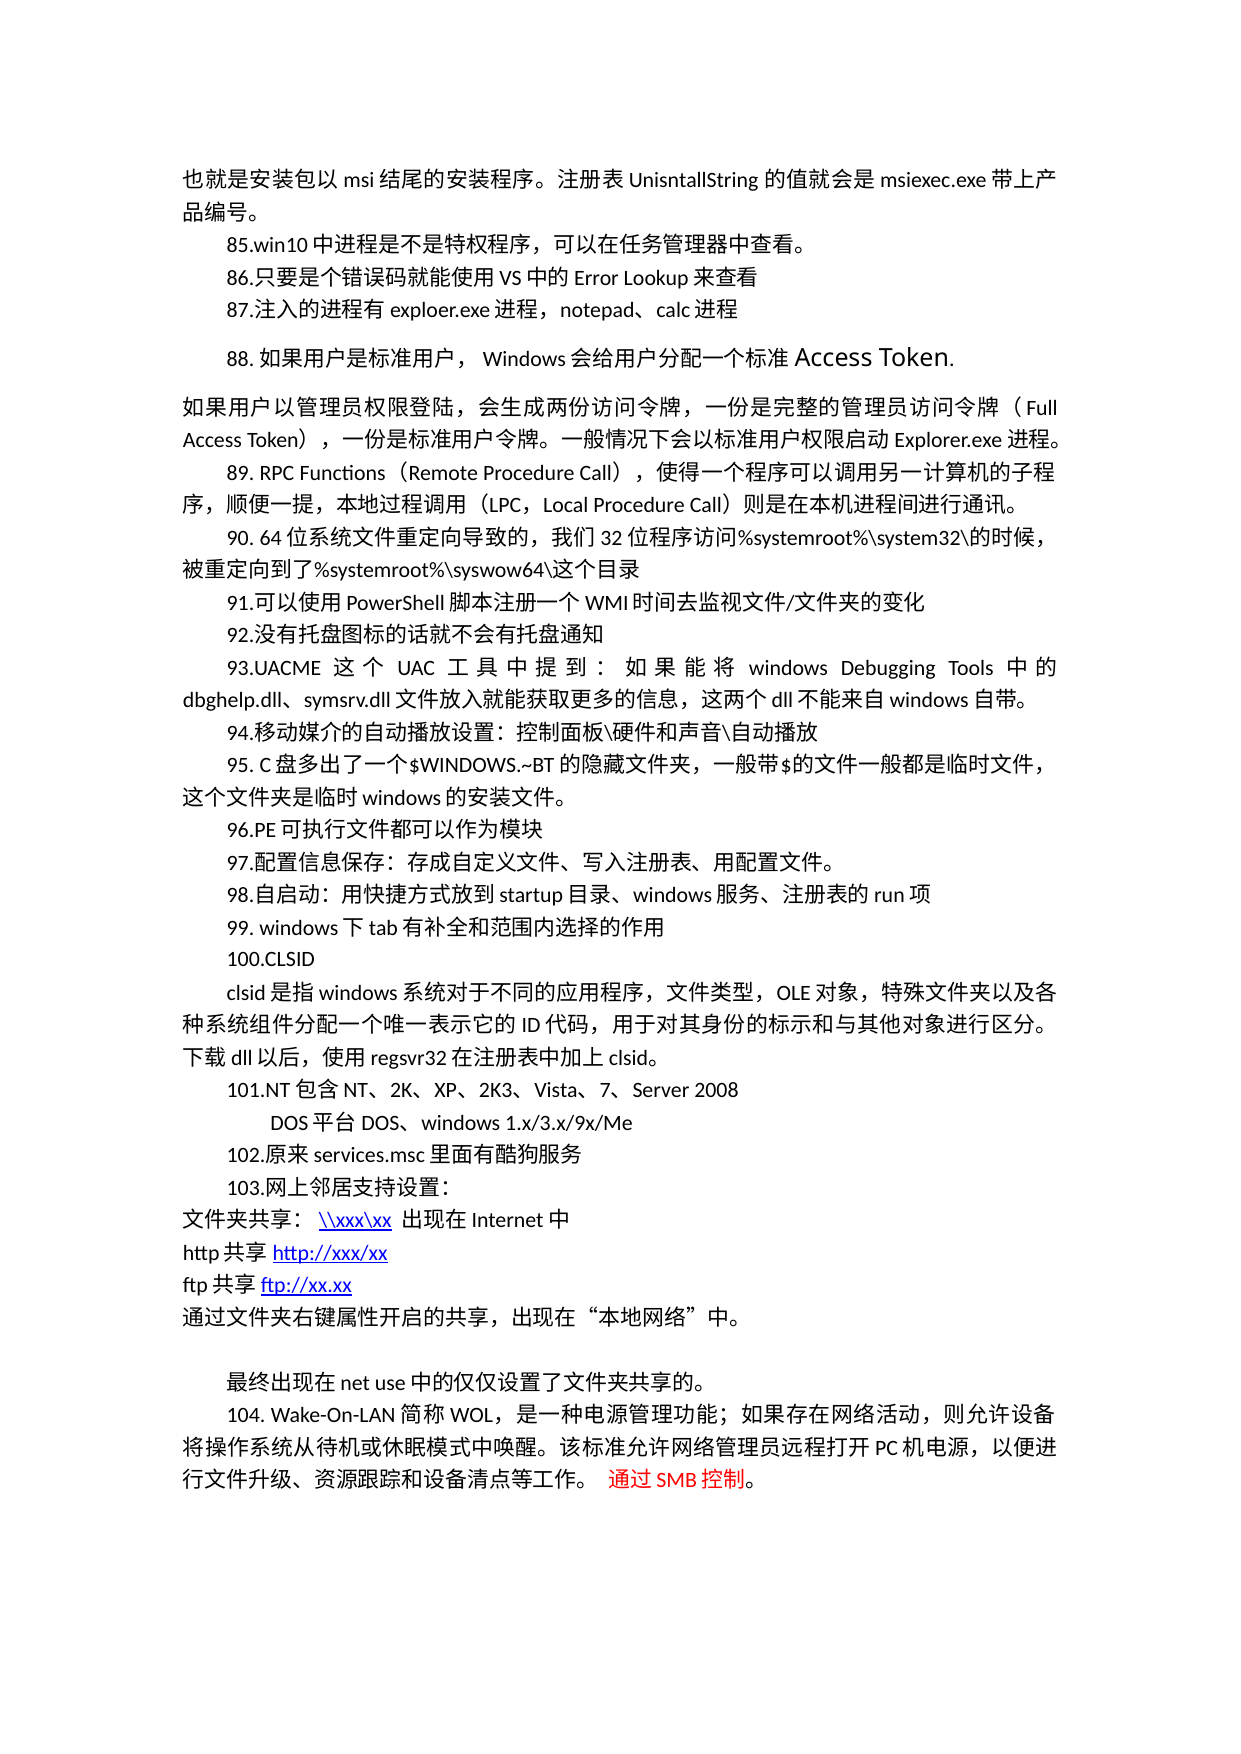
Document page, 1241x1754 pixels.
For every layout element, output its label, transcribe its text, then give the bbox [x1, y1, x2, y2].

text 文件夹共享： \\xxx\xx 出现在Internet中 [183, 1202, 1058, 1234]
text 最终出现在net use中的仅仅设置了文件夹共享的。 [183, 1364, 1058, 1397]
text 94.移动媒介的自动播放设置：控制面板\硬件和声音\自动播放 [183, 714, 1058, 747]
text 89. RPC Functions（Remote Procedure Call），使得一个程序可以调用另一计算机的子程序，顺便一提，本地过程调用（LPC，Local Procedure Call）则是在本机进程间进行通讯。 [183, 454, 1058, 519]
text 99. windows下tab有补全和范围内选择的作用 [183, 909, 1058, 942]
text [183, 162, 1058, 227]
text 96.PE可执行文件都可以作为模块 [183, 812, 1058, 844]
text 88. 如果用户是标准用户， Windows 会给用户分配一个标准 Access Token. 如果用户以管理员权限登陆，会生成两份访问令牌，一份是完整的管理员访问令牌（Full Access Token），一份是标准用户令牌。一般情况下会以标准用户权限启动 Explorer.exe 进程。 [183, 324, 1058, 454]
text ftp共享 ftp://xx.xx [183, 1267, 1058, 1299]
text 通过文件夹右键属性开启的共享，出现在“本地网络”中。 [183, 1299, 1058, 1332]
text DOS平台 DOS、windows 1.x/3.x/9x/Me [183, 1104, 1058, 1137]
text 85.win10 中进程是不是特权程序，可以在任务管理器中查看。 [183, 227, 1058, 259]
text clsid是指windows系统对于不同的应用程序，文件类型，OLE对象，特殊文件夹以及各种系统组件分配一个唯一表示它的ID代码，用于对其身份的标示和与其他对象进行区分。下载dll以后，使用regsvr32在注册表中加上clsid。 [183, 974, 1058, 1072]
text 86.只要是个错误码就能使用VS中的Error Lookup来查看 [183, 259, 1058, 292]
text 91.可以使用PowerShell脚本注册一个WMI时间去监视文件/文件夹的变化 [183, 584, 1058, 617]
text 93.UACME这个UAC工具中提到：如果能将windows Debugging Tools中的dbghelp.dll、symsrv.dll文件放入就能获取更多的信息，这两个dll不能来自windows自带。 [183, 649, 1058, 714]
text 95. C盘多出了一个$WINDOWS.~BT的隐藏文件夹，一般带$的文件一般都是临时文件，这个文件夹是临时windows的安装文件。 [183, 747, 1058, 812]
text 90. 64位系统文件重定向导致的，我们32位程序访问%systemroot%\system32\的时候，被重定向到了%systemroot%\syswow64\这个目录 [183, 519, 1058, 584]
text 97.配置信息保存：存成自定义文件、写入注册表、用配置文件。 [183, 844, 1058, 877]
text 103.网上邻居支持设置： [183, 1169, 1058, 1202]
text 104. Wake-On-LAN简称WOL，是一种电源管理功能；如果存在网络活动，则允许设备将操作系统从待机或休眠模式中唤醒。该标准允许网络管理员远程打开PC机电源，以便进行文件升级、资源跟踪和设备清点等工作。 通过SMB控制。 [183, 1397, 1058, 1494]
text 98.自启动：用快捷方式放到startup目录、windows服务、注册表的run项 [183, 877, 1058, 909]
text 87.注入的进程有exploer.exe进程，notepad、calc进程 [183, 292, 1058, 324]
text 100.CLSID [183, 942, 1058, 974]
text 92.没有托盘图标的话就不会有托盘通知 [183, 617, 1058, 649]
text http共享 http://xxx/xx [183, 1234, 1058, 1267]
text 102.原来services.msc里面有酷狗服务 [183, 1137, 1058, 1169]
text 101.NT 包含NT、2K、XP、2K3、Vista、7、Server 2008 [183, 1072, 1058, 1104]
